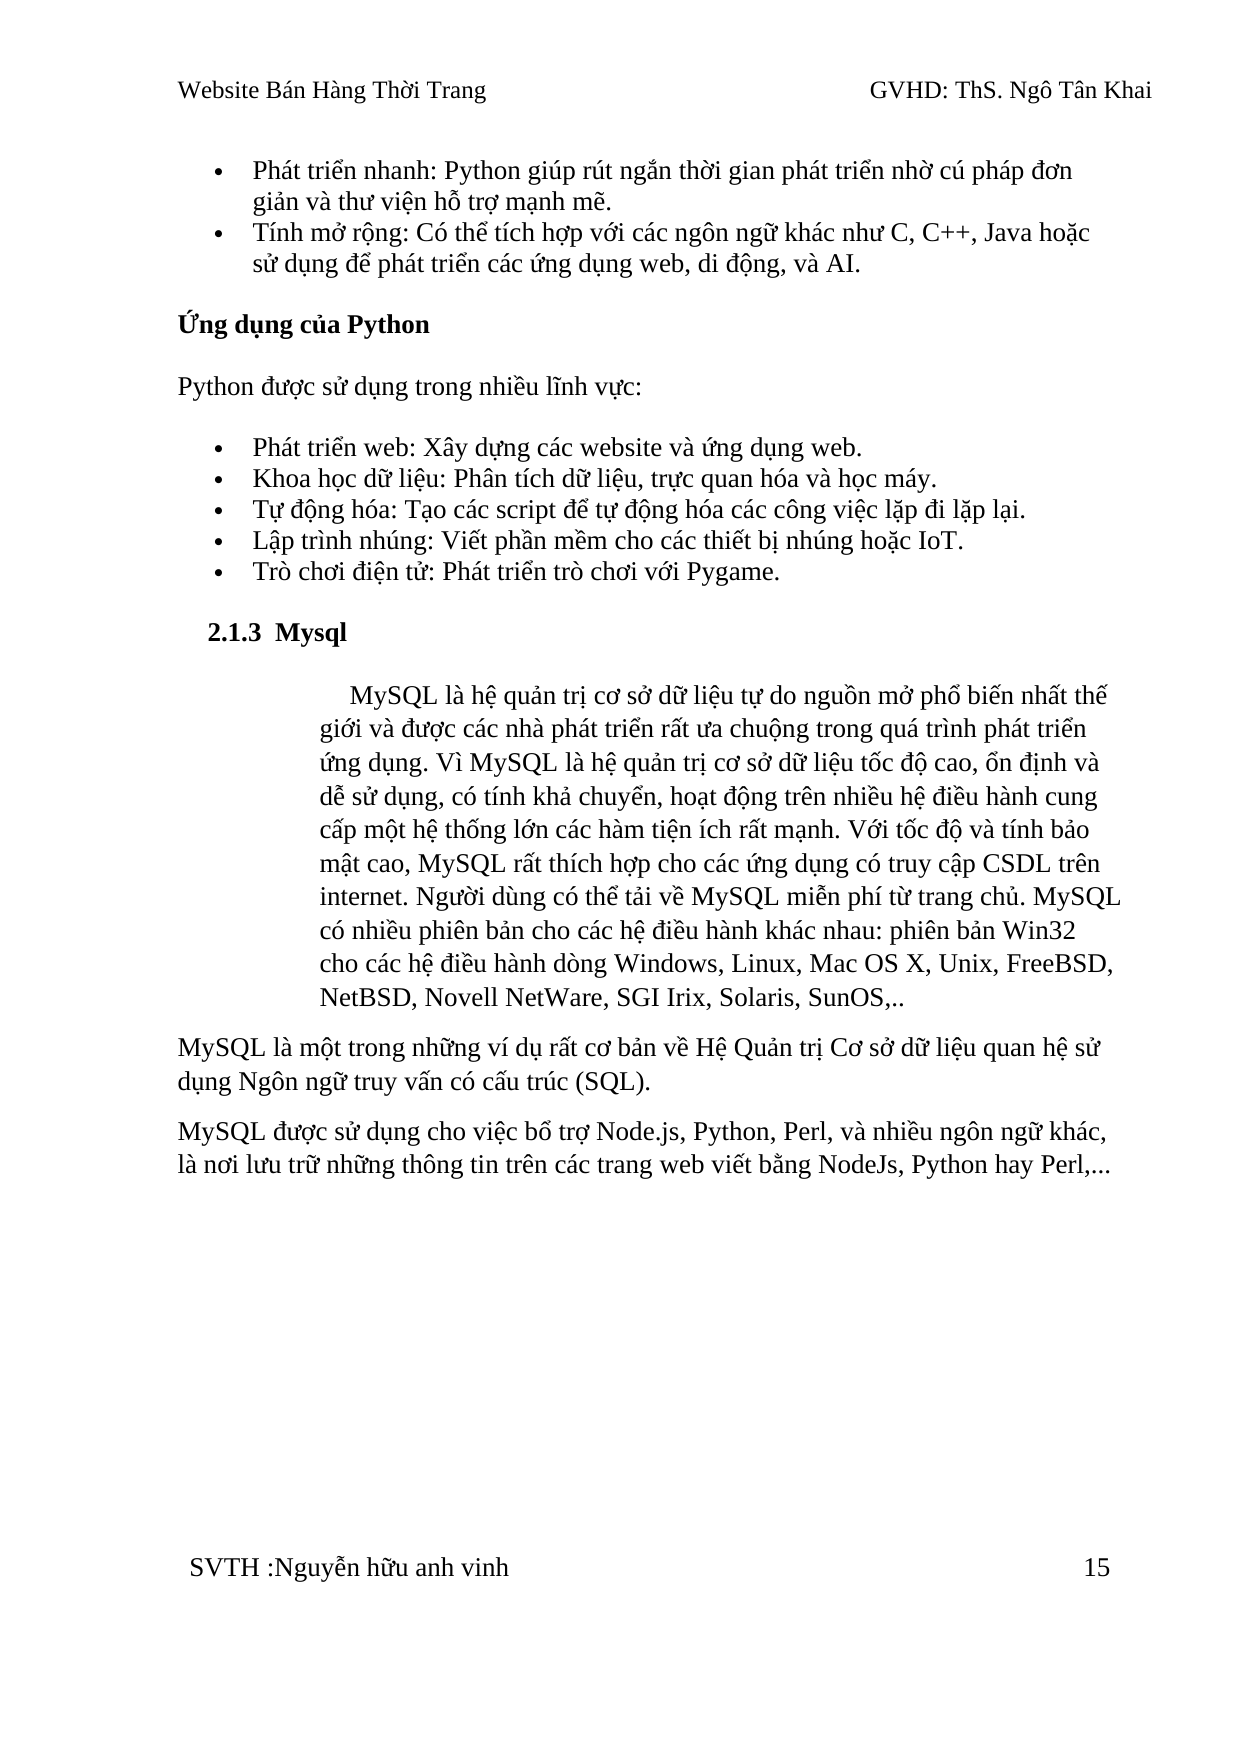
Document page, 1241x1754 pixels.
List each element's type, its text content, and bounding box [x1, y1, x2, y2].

subtitle 2.1.3 Mysql [177, 616, 1122, 647]
list Tự động hóa: Tạo các script để tự động hóa các công việc lặp đi lặp lại. [215, 493, 1122, 524]
text MySQL là một trong những ví dụ rất cơ bản về Hệ Quản trị Cơ sở dữ liệu quan hệ sử dụng Ngôn ngữ truy vấn có cấu trúc (SQL). [177, 1031, 1122, 1096]
text MySQL là hệ quản trị cơ sở dữ liệu tự do nguồn mở phổ biến nhất thế giới và được các nhà phát triển rất ưa chuộng trong quá trình phát triển ứng dụng. Vì MySQL là hệ quản trị cơ sở dữ liệu tốc độ cao, ổn định và dễ sử dụng, có tính khả chuyển, hoạt động trên nhiều hệ điều hành cung cấp một hệ thống lớn các hàm tiện ích rất mạnh. Với tốc độ và tính bảo mật cao, MySQL rất thích hợp cho các ứng dụng có truy cập CSDL trên internet. Người dùng có thể tải về MySQL miễn phí từ trang chủ. MySQL có nhiều phiên bản cho các hệ điều hành khác nhau: phiên bản Win32 cho các hệ điều hành dòng Windows, Linux, Mac OS X, Unix, FreeBSD, NetBSD, Novell NetWare, SGI Irix, Solaris, SunOS,.. [319, 679, 1122, 1012]
list Khoa học dữ liệu: Phân tích dữ liệu, trực quan hóa và học máy. [215, 462, 1122, 493]
text MySQL được sử dụng cho việc bổ trợ Node.js, Python, Perl, và nhiều ngôn ngữ khác, là nơi lưu trữ những thông tin trên các trang web viết bằng NodeJs, Python hay Perl,... [177, 1115, 1122, 1179]
list Lập trình nhúng: Viết phần mềm cho các thiết bị nhúng hoặc IoT. [215, 524, 1122, 555]
list Phát triển nhanh: Python giúp rút ngắn thời gian phát triển nhờ cú pháp đơn giản và thư viện hỗ trợ mạnh mẽ. [215, 154, 1122, 216]
list Trò chơi điện tử: Phát triển trò chơi với Pygame. [215, 555, 1122, 586]
text Ứng dụng của Python [177, 308, 1122, 339]
text Python được sử dụng trong nhiều lĩnh vực: [177, 370, 1122, 402]
list Tính mở rộng: Có thể tích hợp với các ngôn ngữ khác như C, C++, Java hoặc sử dụng để phát triển các ứng dụng web, di động, và AI. [215, 216, 1122, 278]
list Phát triển web: Xây dựng các website và ứng dụng web. [215, 431, 1122, 462]
